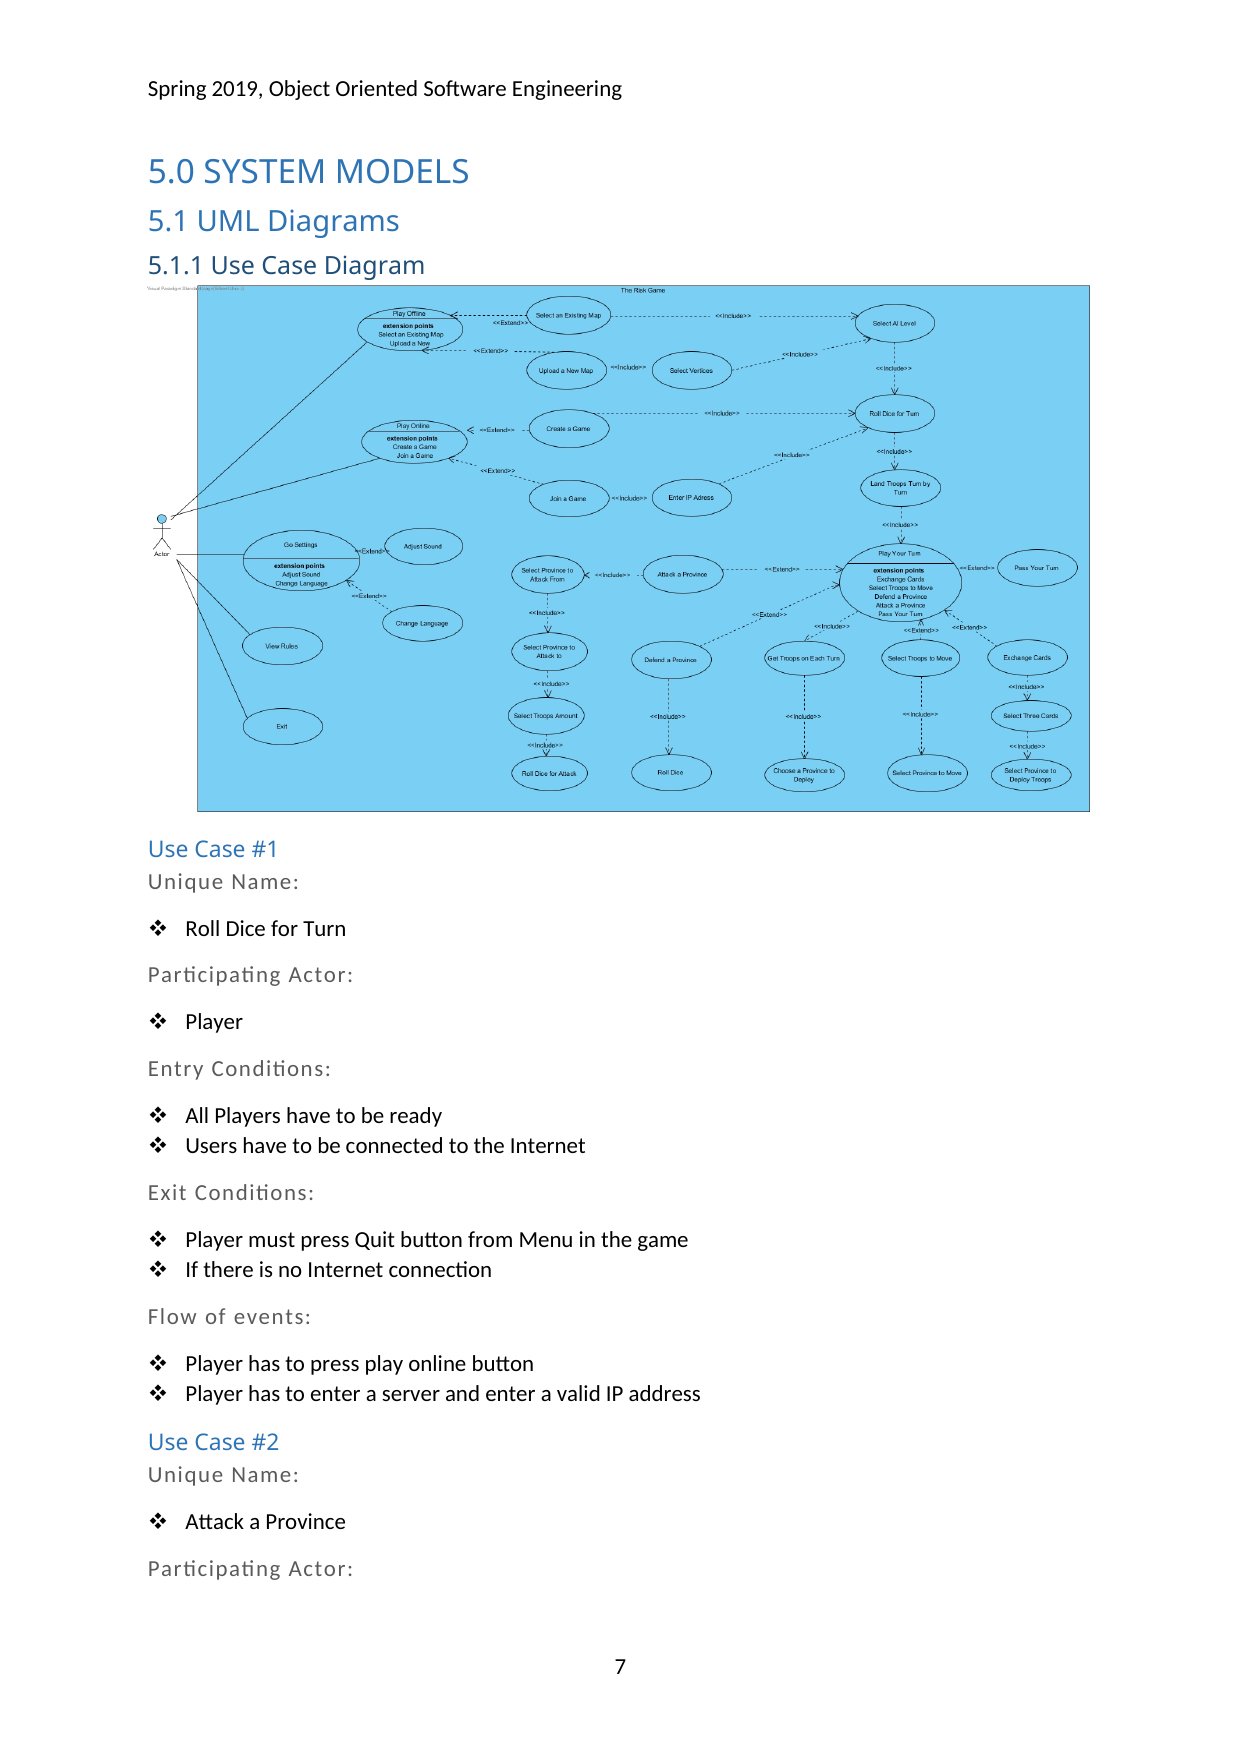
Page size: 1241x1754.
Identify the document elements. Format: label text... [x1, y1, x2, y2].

list Player must press Quit button from Menu in the game [148, 1225, 1093, 1253]
subtitle Exit Conditions: [148, 1178, 1093, 1206]
list Player [148, 1007, 1093, 1035]
picture [147, 284, 1092, 814]
subtitle Participating Actor: [148, 1554, 1093, 1582]
list Roll Dice for Turn [148, 914, 1093, 942]
subtitle 5.0 SYSTEM MODELS [148, 148, 1093, 193]
list Player has to enter a server and enter a valid IP address [148, 1379, 1093, 1407]
list Attack a Province [148, 1507, 1093, 1535]
subtitle Flow of events: [148, 1302, 1093, 1330]
subtitle 5.1.1 Use Case Diagram [148, 248, 1093, 282]
subtitle Unique Name: [148, 867, 1093, 895]
subtitle Participating Actor: [148, 961, 1093, 988]
list Users have to be connected to the Internet [148, 1131, 1093, 1159]
list If there is no Internet connection [148, 1255, 1093, 1283]
subtitle Entry Conditions: [148, 1054, 1093, 1082]
subtitle 5.1 UML Diagrams [148, 201, 1093, 240]
list Player has to press play online button [148, 1349, 1093, 1377]
subtitle Use Case #2 [148, 1426, 1093, 1457]
subtitle Unique Name: [148, 1460, 1093, 1488]
subtitle Use Case #1 [148, 833, 1093, 864]
list All Players have to be ready [148, 1101, 1093, 1129]
